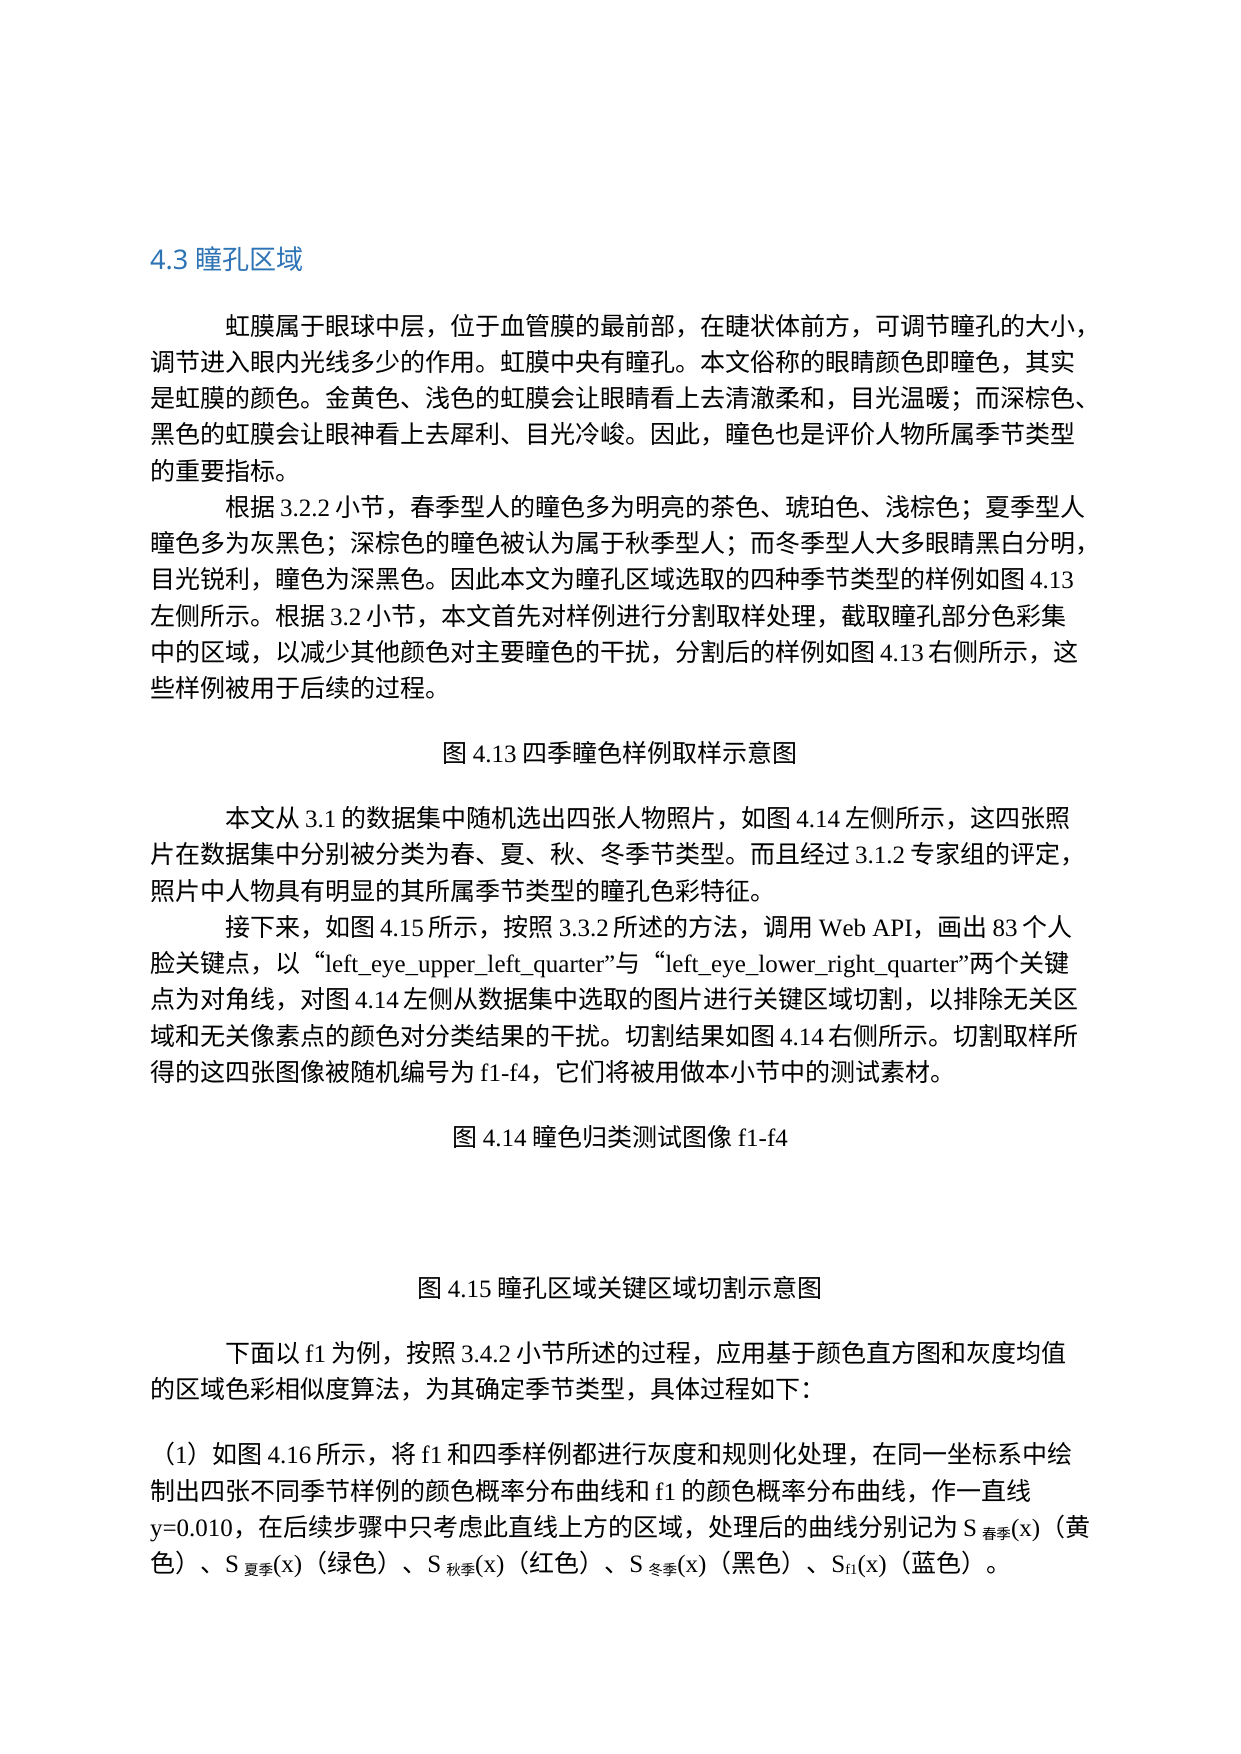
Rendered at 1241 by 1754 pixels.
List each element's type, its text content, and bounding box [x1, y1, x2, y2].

text （1）如图4.16所示，将f1和四季样例都进行灰度和规则化处理，在同一坐标系中绘制出四张不同季节样例的颜色概率分布曲线和f1的颜色概率分布曲线，作一直线y=0.010，在后续步骤中只考虑此直线上方的区域，处理后的曲线分别记为S春季(x)（黄色）、S夏季(x)（绿色）、S秋季(x)（红色）、S冬季(x)（黑色）、Sf1(x)（蓝色）。 [150, 1435, 1090, 1580]
text 根据3.2.2小节，春季型人的瞳色多为明亮的茶色、琥珀色、浅棕色；夏季型人瞳色多为灰黑色；深棕色的瞳色被认为属于秋季型人；而冬季型人大多眼睛黑白分明，目光锐利，瞳色为深黑色。因此本文为瞳孔区域选取的四种季节类型的样例如图4.13左侧所示。根据3.2小节，本文首先对样例进行分割取样处理，截取瞳孔部分色彩集中的区域，以减少其他颜色对主要瞳色的干扰，分割后的样例如图4.13右侧所示，这些样例被用于后续的过程。 [150, 487, 1090, 705]
text 接下来，如图4.15所示，按照3.3.2所述的方法，调用Web API，画出83个人脸关键点，以“left_eye_upper_left_quarter”与“left_eye_lower_right_quarter”两个关键点为对角线，对图4.14左侧从数据集中选取的图片进行关键区域切割，以排除无关区域和无关像素点的颜色对分类结果的干扰。切割结果如图4.14右侧所示。切割取样所得的这四张图像被随机编号为f1-f4，它们将被用做本小节中的测试素材。 [150, 907, 1090, 1088]
text 图4.13 四季瞳色样例取样示意图 [150, 733, 1090, 770]
text 图4.15 瞳孔区域关键区域切割示意图 [150, 1268, 1090, 1305]
text 下面以f1为例，按照3.4.2小节所述的过程，应用基于颜色直方图和灰度均值的区域色彩相似度算法，为其确定季节类型，具体过程如下： [150, 1333, 1090, 1406]
subtitle 4.3 瞳孔区域 [150, 240, 1090, 277]
text 虹膜属于眼球中层，位于血管膜的最前部，在睫状体前方，可调节瞳孔的大小，调节进入眼内光线多少的作用。虹膜中央有瞳孔。本文俗称的眼睛颜色即瞳色，其实是虹膜的颜色。金黄色、浅色的虹膜会让眼睛看上去清澈柔和，目光温暖；而深棕色、黑色的虹膜会让眼神看上去犀利、目光冷峻。因此，瞳色也是评价人物所属季节类型的重要指标。 [150, 306, 1090, 487]
text 本文从3.1的数据集中随机选出四张人物照片，如图4.14左侧所示，这四张照片在数据集中分别被分类为春、夏、秋、冬季节类型。而且经过3.1.2专家组的评定，照片中人物具有明显的其所属季节类型的瞳孔色彩特征。 [150, 798, 1090, 907]
text 图4.14 瞳色归类测试图像f1-f4 [150, 1117, 1090, 1153]
